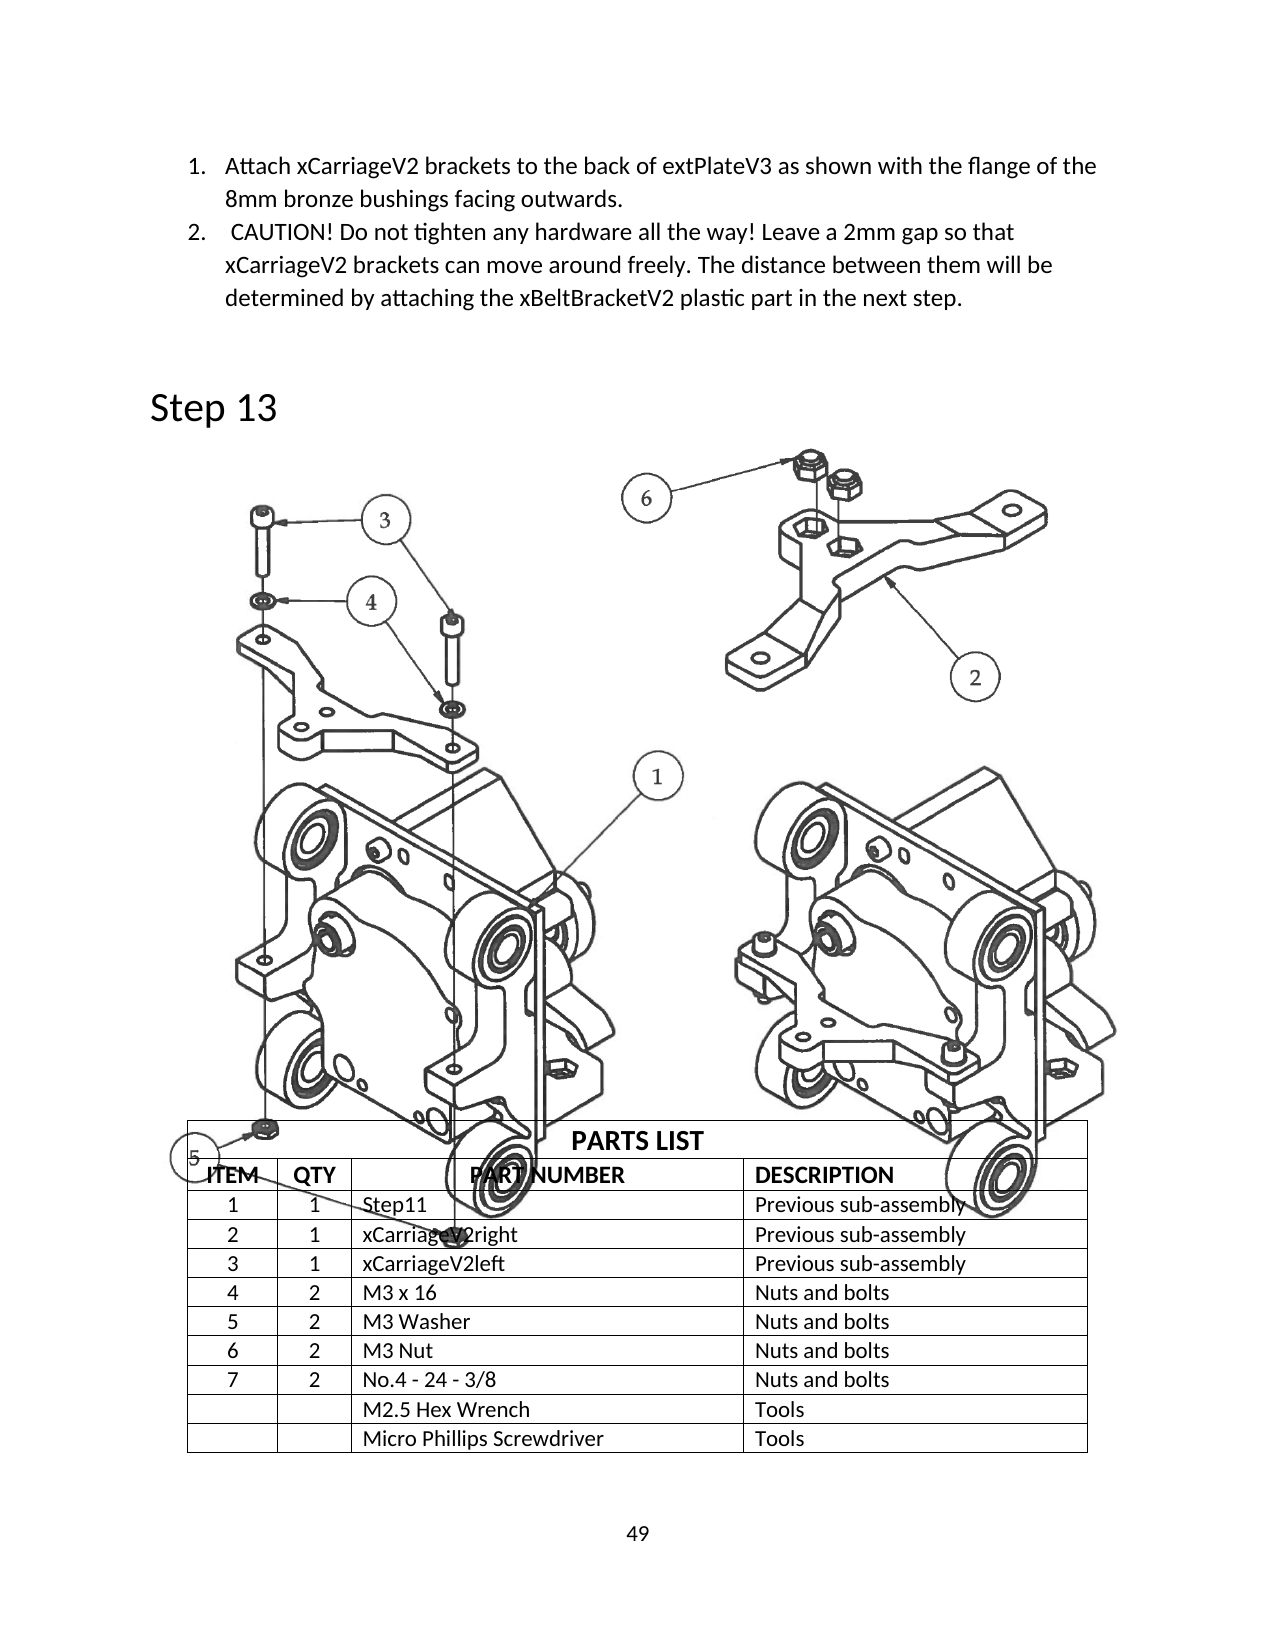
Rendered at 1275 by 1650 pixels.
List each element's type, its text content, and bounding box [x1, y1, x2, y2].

table_cell Nuts and bolts [744, 1307, 1087, 1335]
table_cell Tools [744, 1424, 1087, 1452]
table_cell [278, 1424, 351, 1452]
table_cell ITEM [188, 1159, 277, 1189]
table_header PARTS LIST [188, 1121, 1087, 1158]
table_cell 3 [188, 1249, 277, 1277]
table_cell 2 [188, 1220, 277, 1248]
table_cell Previous sub-assembly [744, 1191, 1087, 1219]
table_cell xCarriageV2right [352, 1220, 743, 1248]
table_cell M3 x 16 [352, 1278, 743, 1306]
table_cell M3 Washer [352, 1307, 743, 1335]
table_cell [188, 1395, 277, 1423]
table_cell 2 [278, 1336, 351, 1364]
table_cell Nuts and bolts [744, 1336, 1087, 1364]
table_cell Previous sub-assembly [744, 1249, 1087, 1277]
table_cell Micro Phillips Screwdriver [352, 1424, 743, 1452]
table_cell 7 [188, 1366, 277, 1394]
table_cell 6 [188, 1336, 277, 1364]
table_cell M2.5 Hex Wrench [352, 1395, 743, 1423]
picture [150, 438, 1122, 1266]
table_cell Nuts and bolts [744, 1278, 1087, 1306]
text Step 13 [150, 381, 1125, 432]
table_cell 2 [278, 1366, 351, 1394]
table_cell 1 [188, 1191, 277, 1219]
table_cell 1 [278, 1191, 351, 1219]
table_cell PART NUMBER [352, 1159, 743, 1189]
table_cell 1 [278, 1249, 351, 1277]
table_cell Tools [744, 1395, 1087, 1423]
table_cell Previous sub-assembly [744, 1220, 1087, 1248]
table_cell No.4 - 24 - 3/8 [352, 1366, 743, 1394]
table_cell DESCRIPTION [744, 1159, 1087, 1189]
table_cell 2 [278, 1307, 351, 1335]
table_cell [278, 1395, 351, 1423]
list CAUTION! Do not tighten any hardware all the way! Leave a 2mm gap so that xCarriageV2 brackets can move around freely. The distance between them will be determined by attaching the xBeltBracketV2 plastic part in the next step. [187, 216, 1125, 312]
table_cell [188, 1424, 277, 1452]
table_cell 2 [278, 1278, 351, 1306]
table_cell Nuts and bolts [744, 1366, 1087, 1394]
table_cell QTY [278, 1159, 351, 1189]
table_cell M3 Nut [352, 1336, 743, 1364]
table_cell Step11 [352, 1191, 743, 1219]
table_cell 4 [188, 1278, 277, 1306]
table_cell 1 [278, 1220, 351, 1248]
list Attach xCarriageV2 brackets to the back of extPlateV3 as shown with the flange of the 8mm bronze bushings facing outwards. [187, 150, 1125, 213]
table_cell xCarriageV2left [352, 1249, 743, 1277]
table_cell 5 [188, 1307, 277, 1335]
